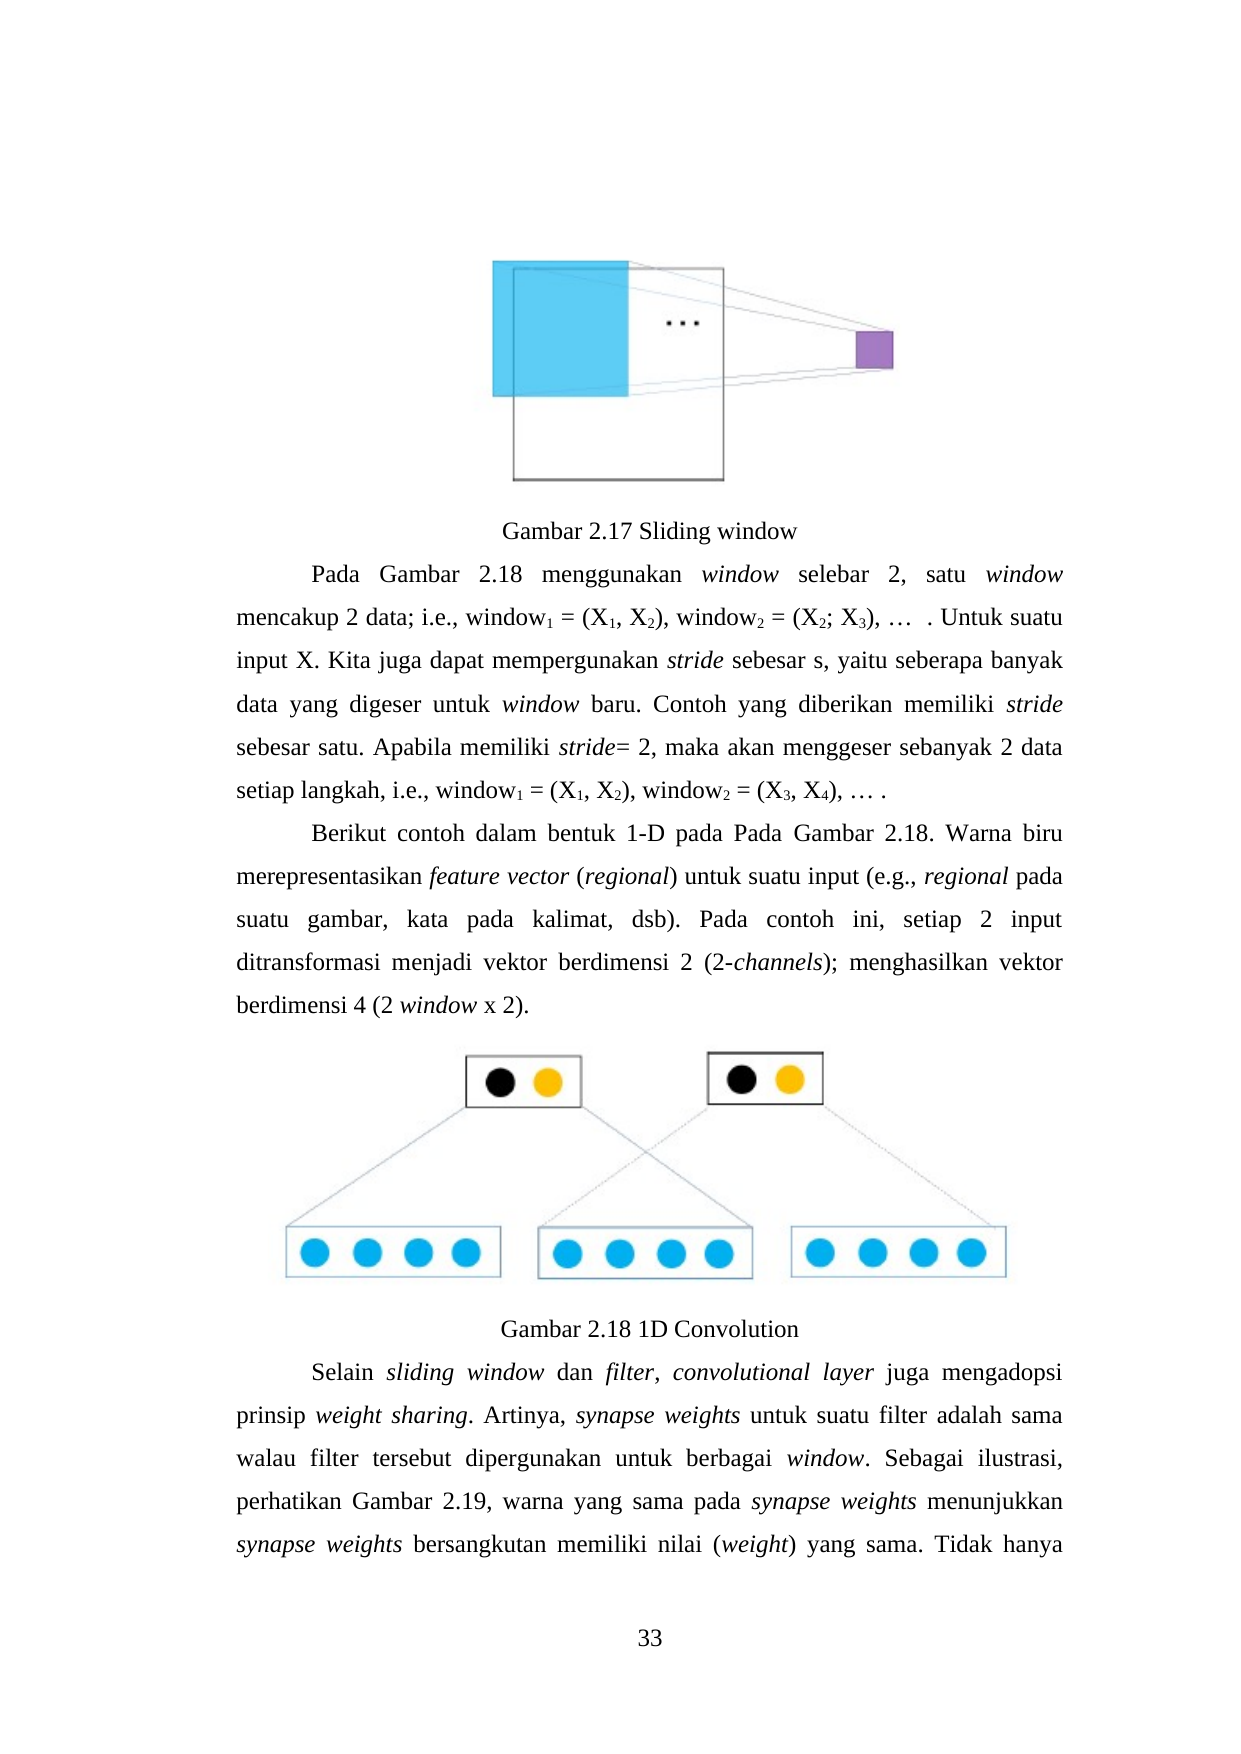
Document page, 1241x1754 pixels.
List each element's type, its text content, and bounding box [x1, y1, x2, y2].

text Gambar 2.18 1D Convolution [236, 1314, 1063, 1342]
picture [449, 236, 925, 502]
text Gambar 2.17 Sliding window [236, 516, 1063, 545]
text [236, 1357, 1063, 1558]
picture [267, 1033, 1032, 1300]
text Berikut contoh dalam bentuk 1-D pada Pada Gambar 2.18. Warna biru merepresentasikan feature vector (regional) untuk suatu input (e.g., regional pada suatu gambar, kata pada kalimat, dsb). Pada contoh ini, setiap 2 input ditransformasi menjadi vektor berdimensi 2 (2-channels); menghasilkan vektor berdimensi 4 (2 window x 2). [236, 818, 1063, 1019]
text Pada Gambar 2.18 menggunakan window selebar 2, satu window mencakup 2 data; i.e., window1 = (X1, X2), window2 = (X2; X3), … . Untuk suatu input X. Kita juga dapat mempergunakan stride sebesar s, yaitu seberapa banyak data yang digeser untuk window baru. Contoh yang diberikan memiliki stride sebesar satu. Apabila memiliki stride= 2, maka akan menggeser sebanyak 2 data setiap langkah, i.e., window1 = (X1, X2), window2 = (X3, X4), … . [236, 559, 1063, 804]
